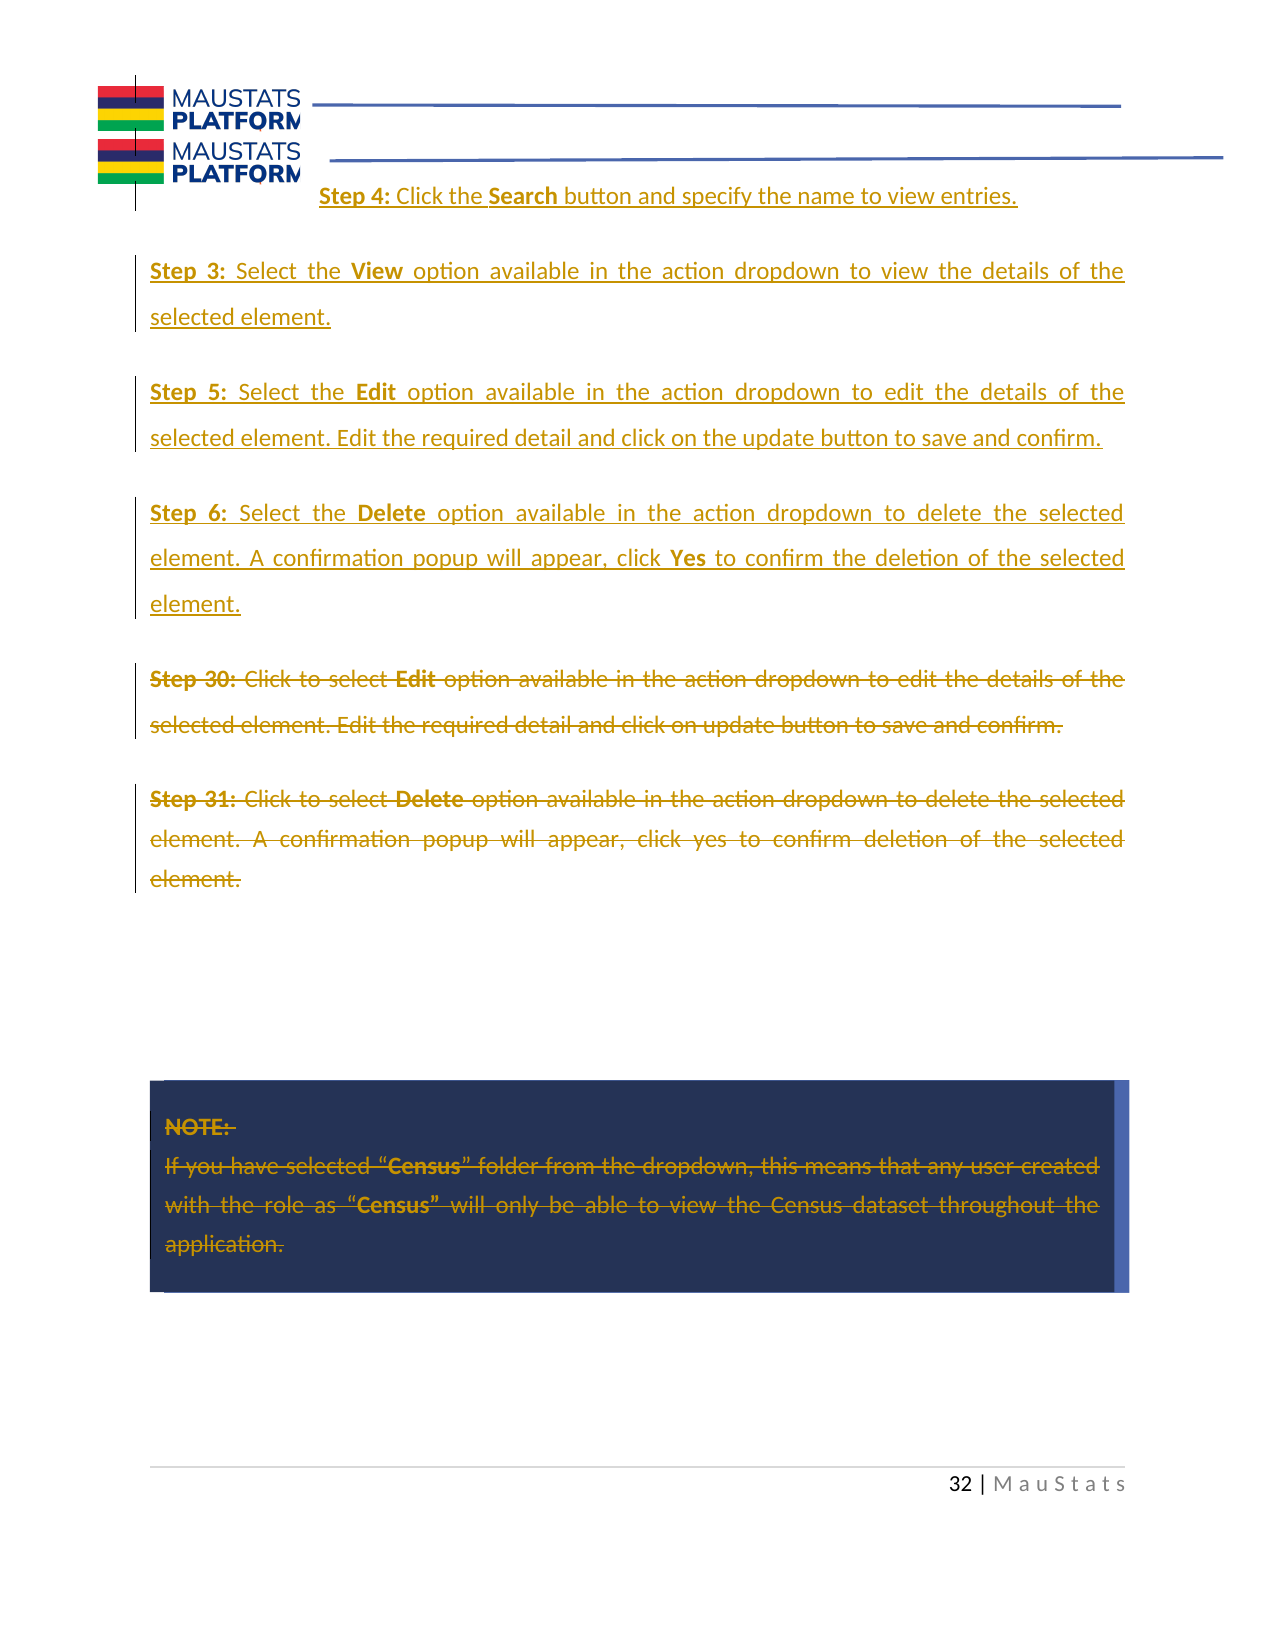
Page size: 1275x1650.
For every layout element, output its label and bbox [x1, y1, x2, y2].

picture [96, 139, 300, 184]
picture [96, 86, 300, 131]
